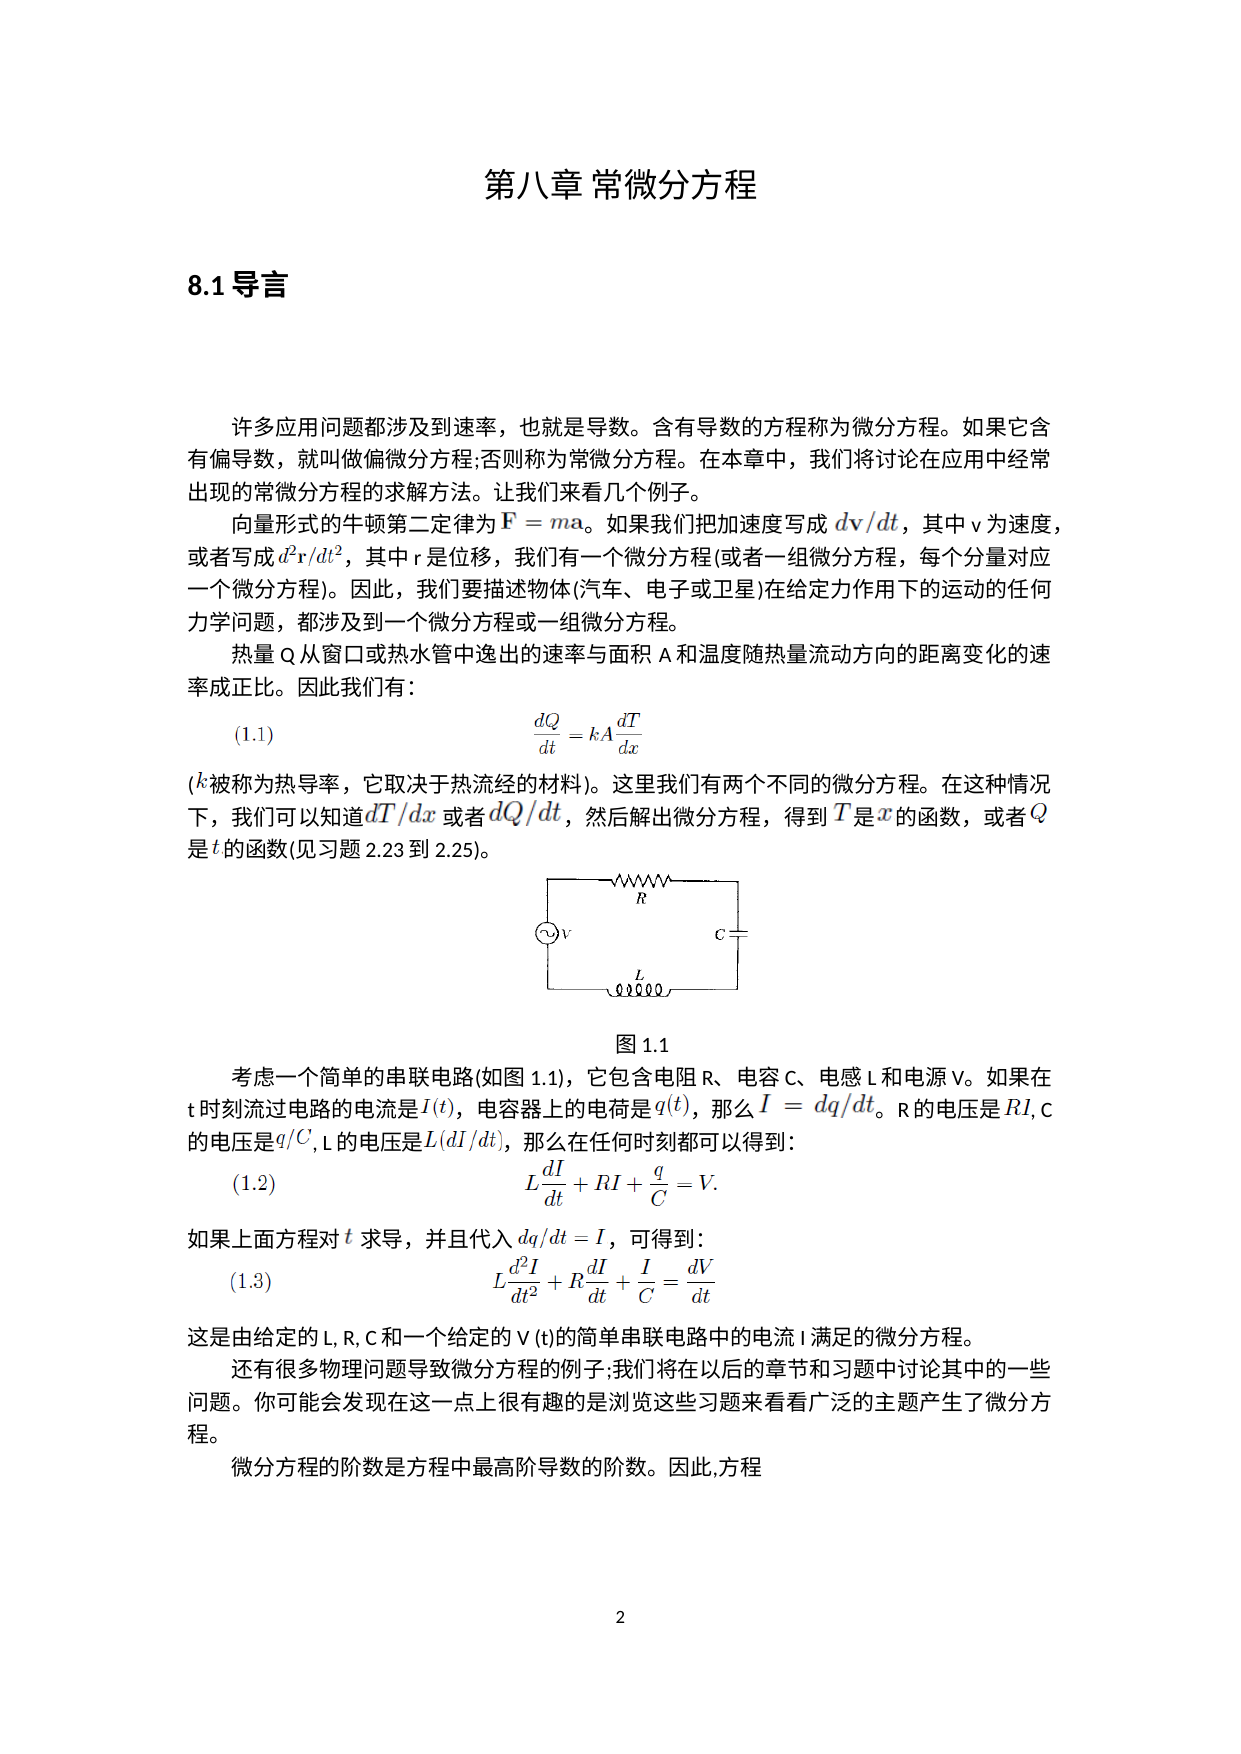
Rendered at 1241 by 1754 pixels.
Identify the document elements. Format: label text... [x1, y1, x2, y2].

picture [1001, 1098, 1031, 1118]
text 向量形式的牛顿第二定律为。如果我们把加速度写成，其中v为速度，或者写成，其中r是位移，我们有一个微分方程(或者一组微分方程，每个分量对应一个微分方程)。因此，我们要描述物体(汽车、电子或卫星)在给定力作用下的运动的任何力学问题，都涉及到一个微分方程或一组微分方程。 [187, 507, 1053, 637]
text 第八章 常微分方程 [187, 150, 1053, 215]
picture [423, 1128, 502, 1151]
picture [1027, 801, 1053, 826]
subtitle 8.1 导言 [187, 250, 1053, 315]
picture [755, 1092, 876, 1118]
picture [275, 1129, 312, 1151]
text 图1.1 [187, 1027, 1053, 1059]
picture [276, 542, 343, 566]
picture [231, 1156, 746, 1211]
text 热量Q从窗口或热水管中逸出的速率与面积A和温度随热量流动方向的距离变化的速率成正比。因此我们有： [187, 637, 1053, 702]
picture [231, 1254, 721, 1305]
picture [828, 800, 854, 826]
picture [340, 1227, 360, 1248]
picture [528, 864, 756, 1005]
picture [209, 837, 223, 858]
picture [194, 768, 209, 793]
picture [512, 1226, 608, 1248]
text 微分方程的阶数是方程中最高阶导数的阶数。因此,方程 [187, 1449, 1053, 1482]
picture [486, 800, 563, 826]
text 许多应用问题都涉及到速率，也就是导数。含有导数的方程称为微分方程。如果它含有偏导数，就叫做偏微分方程;否则称为常微分方程。在本章中，我们将讨论在应用中经常出现的常微分方程的求解方法。让我们来看几个例子。 [187, 409, 1053, 507]
text (被称为热导率，它取决于热流经的材料)。这里我们有两个不同的微分方程。在这种情况下，我们可以知道或者，然后解出微分方程，得到是的函数，或者是的函数(见习题2.23到2.25)。 [187, 767, 1053, 864]
picture [419, 1095, 454, 1118]
text 考虑一个简单的串联电路(如图1.1)，它包含电阻R、电容C、电感L和电源V。如果在t时刻流过电路的电流是，电容器上的电荷是，那么。R的电压是, C的电压是, L的电压是，那么在任何时刻都可以得到： [187, 1059, 1053, 1157]
picture [652, 1094, 690, 1118]
text 这是由给定的L, R, C和一个给定的V (t)的简单串联电路中的电流I满足的微分方程。 [187, 1319, 1053, 1352]
picture [364, 800, 442, 826]
text 如果上面方程对求导，并且代入，可得到： [187, 1222, 1053, 1254]
picture [875, 807, 895, 826]
text 还有很多物理问题导致微分方程的例子;我们将在以后的章节和习题中讨论其中的一些问题。你可能会发现在这一点上很有趣的是浏览这些习题来看看广泛的主题产生了微分方程。 [187, 1352, 1053, 1449]
picture [829, 511, 900, 533]
picture [498, 509, 585, 533]
picture [231, 701, 650, 761]
